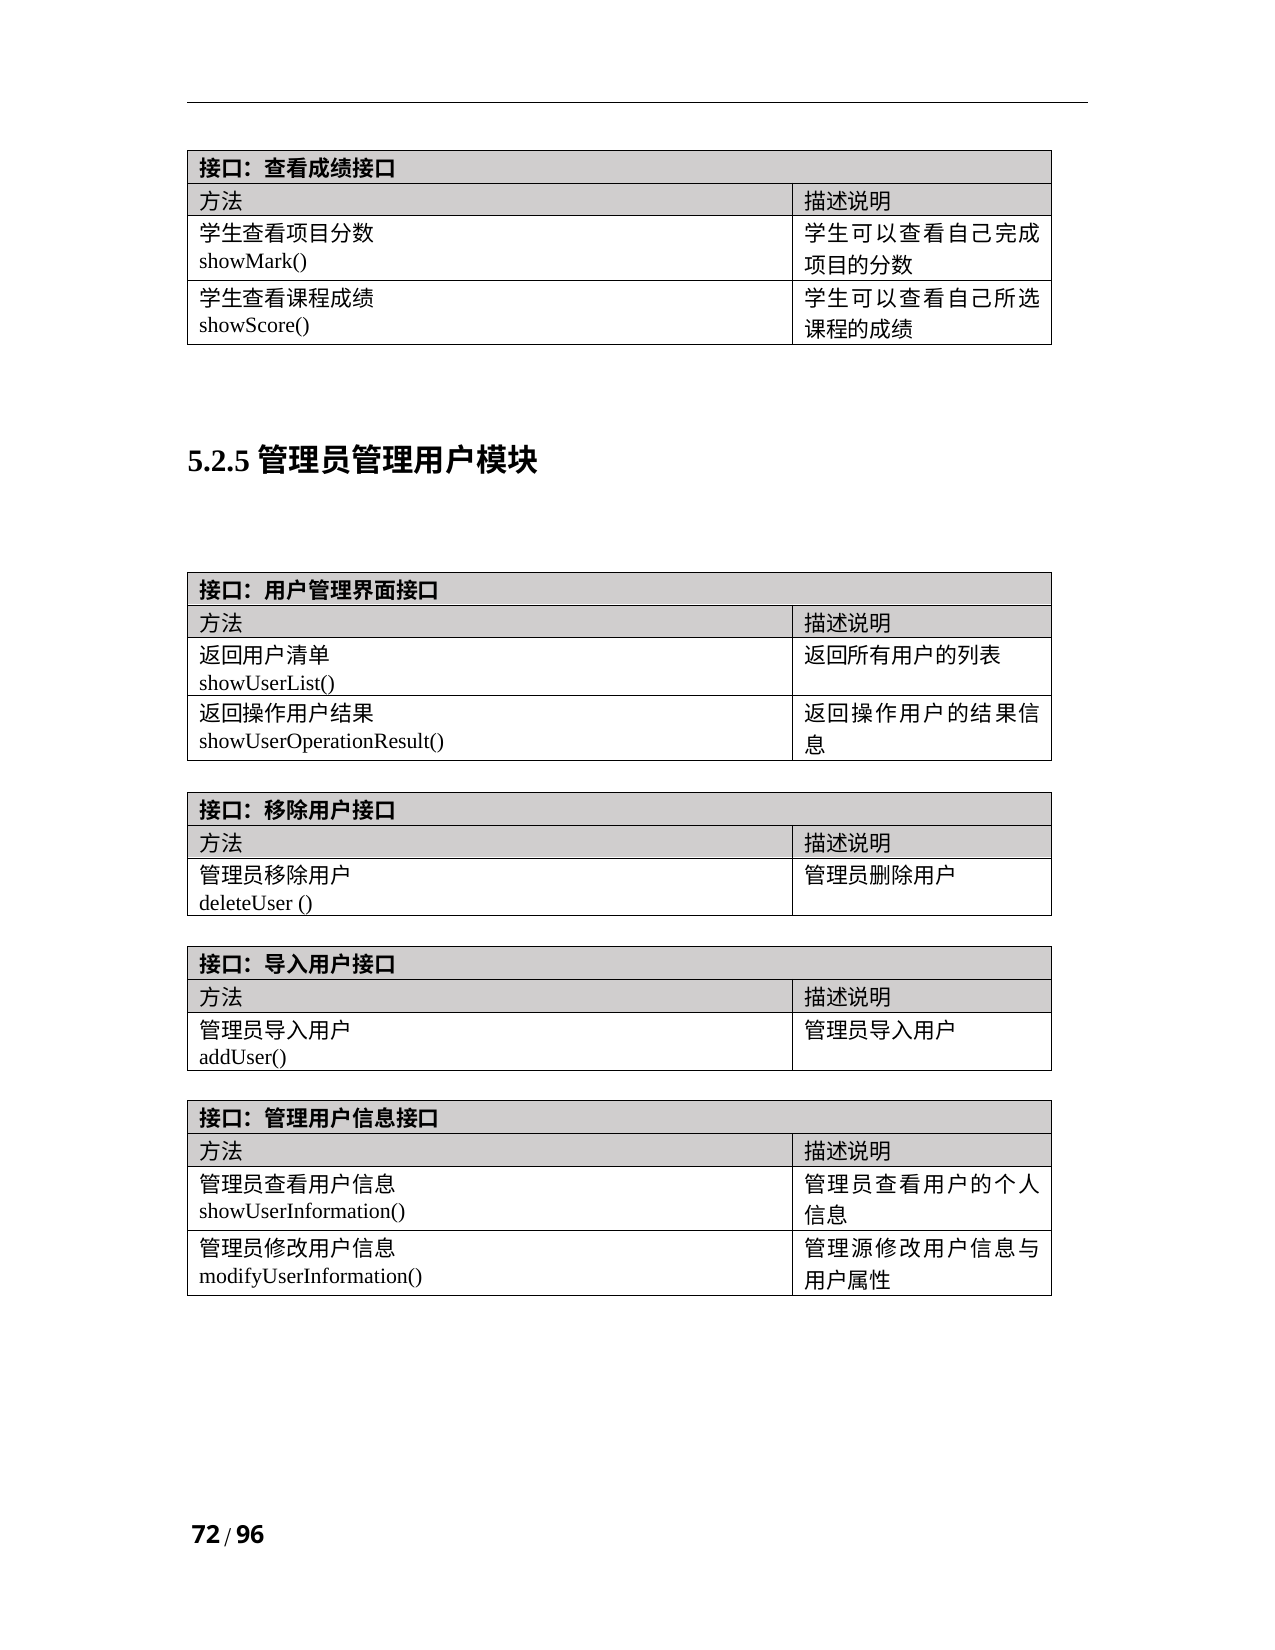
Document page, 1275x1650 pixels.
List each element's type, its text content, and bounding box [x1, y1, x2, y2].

table_header 接口：用户管理界面接口 [188, 573, 1051, 604]
table_cell 方法 [188, 1134, 792, 1166]
subtitle 5.2.5 管理员管理用户模块 [187, 435, 1088, 480]
table_cell 管理员导入用户 [793, 1013, 1051, 1069]
table_cell 管理员查看用户的个人信息 [793, 1167, 1051, 1230]
table_cell 返回操作用户的结果信息 [793, 696, 1051, 759]
table_cell 管理员移除用户 deleteUser () [188, 859, 792, 915]
table_cell 学生查看课程成绩 showScore() [188, 281, 792, 344]
table_cell 方法 [188, 184, 792, 215]
table_cell 管理员导入用户 addUser() [188, 1013, 792, 1069]
table_cell 学生查看项目分数 showMark() [188, 216, 792, 280]
table_cell 管理源修改用户信息与用户属性 [793, 1231, 1051, 1294]
table_cell 方法 [188, 980, 792, 1012]
table_cell 描述说明 [793, 1134, 1051, 1166]
table_cell 描述说明 [793, 606, 1051, 637]
table_cell 返回所有用户的列表 [793, 638, 1051, 695]
table_cell 描述说明 [793, 826, 1051, 857]
table_header 接口：管理用户信息接口 [188, 1101, 1051, 1133]
table_header 接口：移除用户接口 [188, 793, 1051, 825]
table_header 接口：查看成绩接口 [188, 151, 1051, 183]
table_cell 方法 [188, 826, 792, 857]
table_cell 返回用户清单 showUserList() [188, 638, 792, 695]
table_cell 学生可以查看自己所选课程的成绩 [793, 281, 1051, 344]
table_cell 返回操作用户结果 showUserOperationResult() [188, 696, 792, 759]
table_cell 学生可以查看自己完成项目的分数 [793, 216, 1051, 280]
table_cell 描述说明 [793, 980, 1051, 1012]
table_cell 管理员查看用户信息 showUserInformation() [188, 1167, 792, 1230]
table_cell 管理员删除用户 [793, 859, 1051, 915]
table_cell 方法 [188, 606, 792, 637]
table_header 接口：导入用户接口 [188, 947, 1051, 979]
table_cell 描述说明 [793, 184, 1051, 215]
table_cell 管理员修改用户信息 modifyUserInformation() [188, 1231, 792, 1294]
